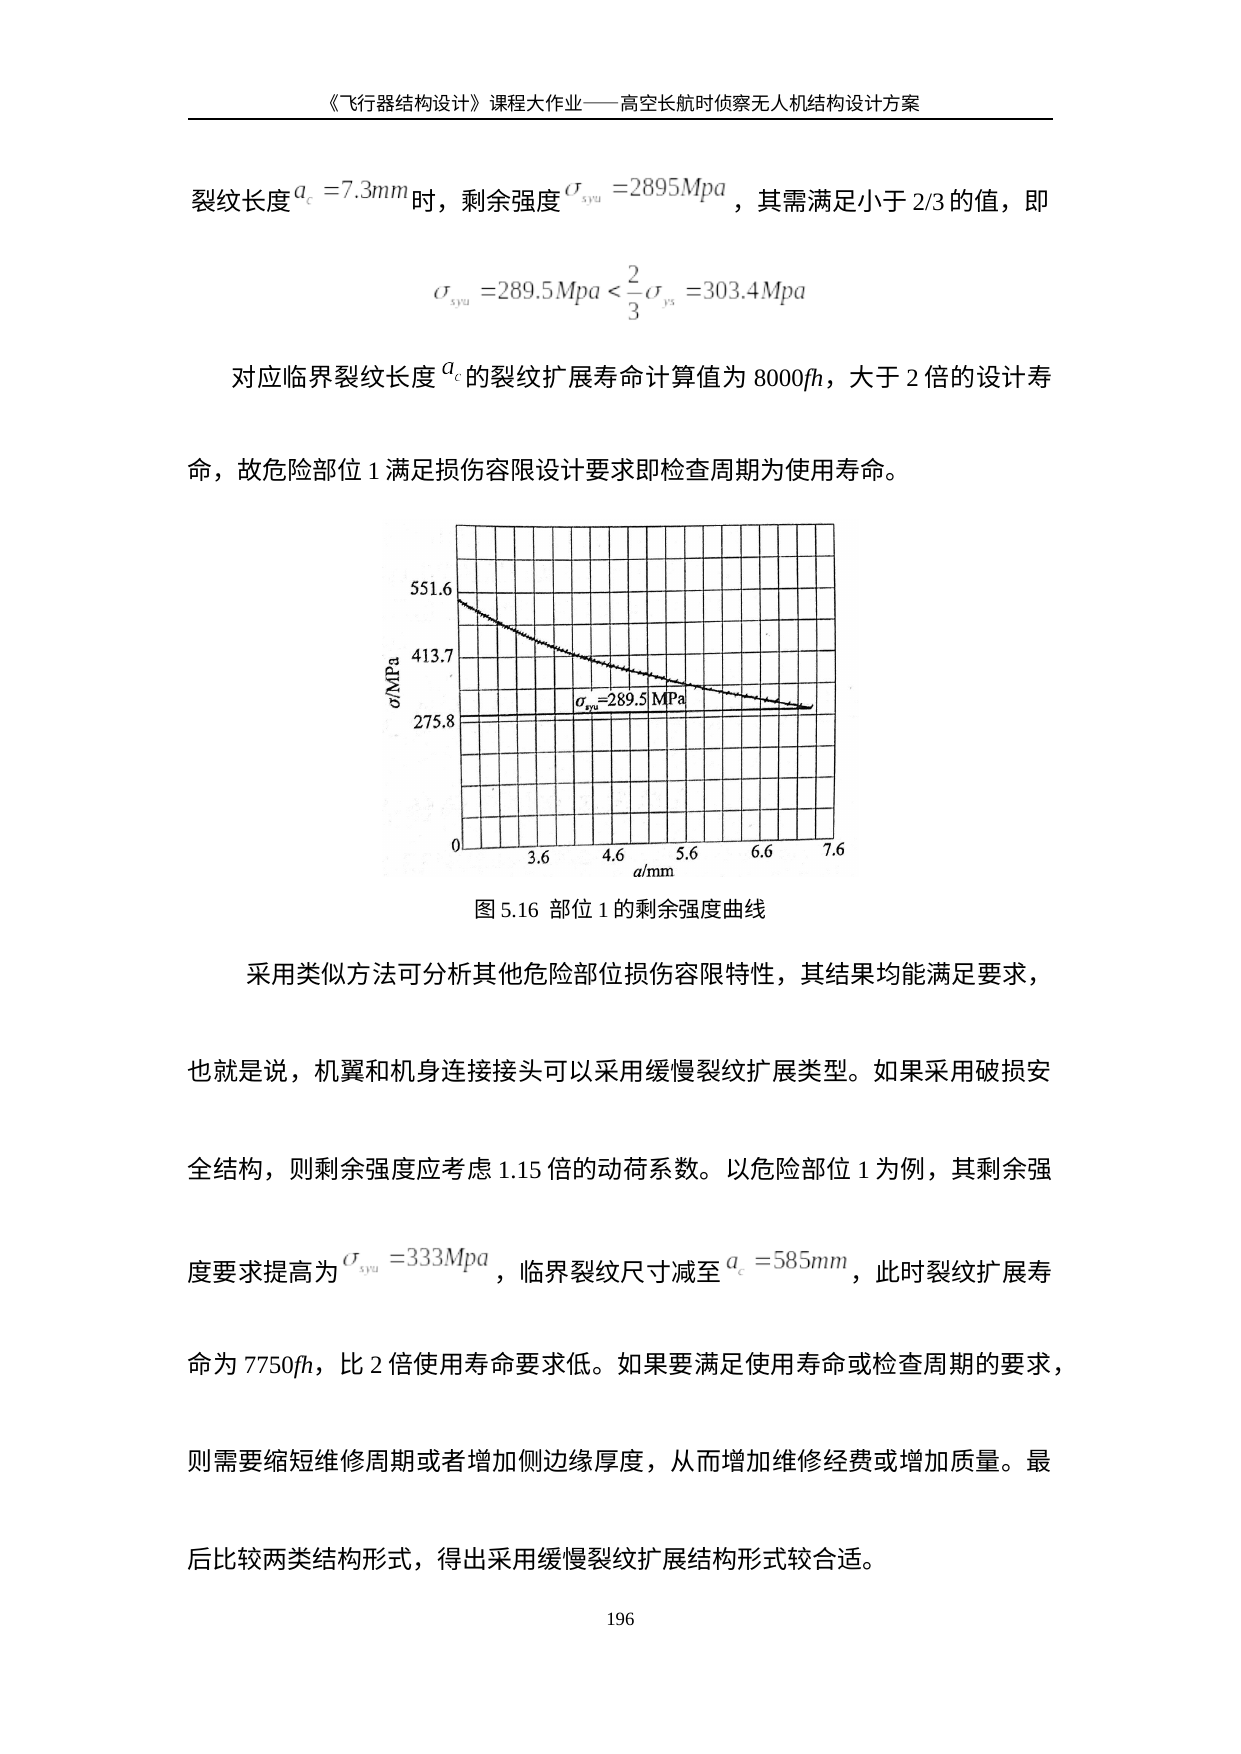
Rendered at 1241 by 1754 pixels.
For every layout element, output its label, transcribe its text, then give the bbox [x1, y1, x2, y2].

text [187, 940, 1053, 1590]
picture [382, 519, 859, 877]
text 图5.16 部位1的剩余强度曲线 [187, 891, 1053, 924]
text 对应临界裂纹长度的裂纹扩展寿命计算值为8000fh，大于2倍的设计寿命，故危险部位1满足损伤容限设计要求即检查周期为使用寿命。 [187, 339, 1053, 501]
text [187, 162, 1053, 324]
